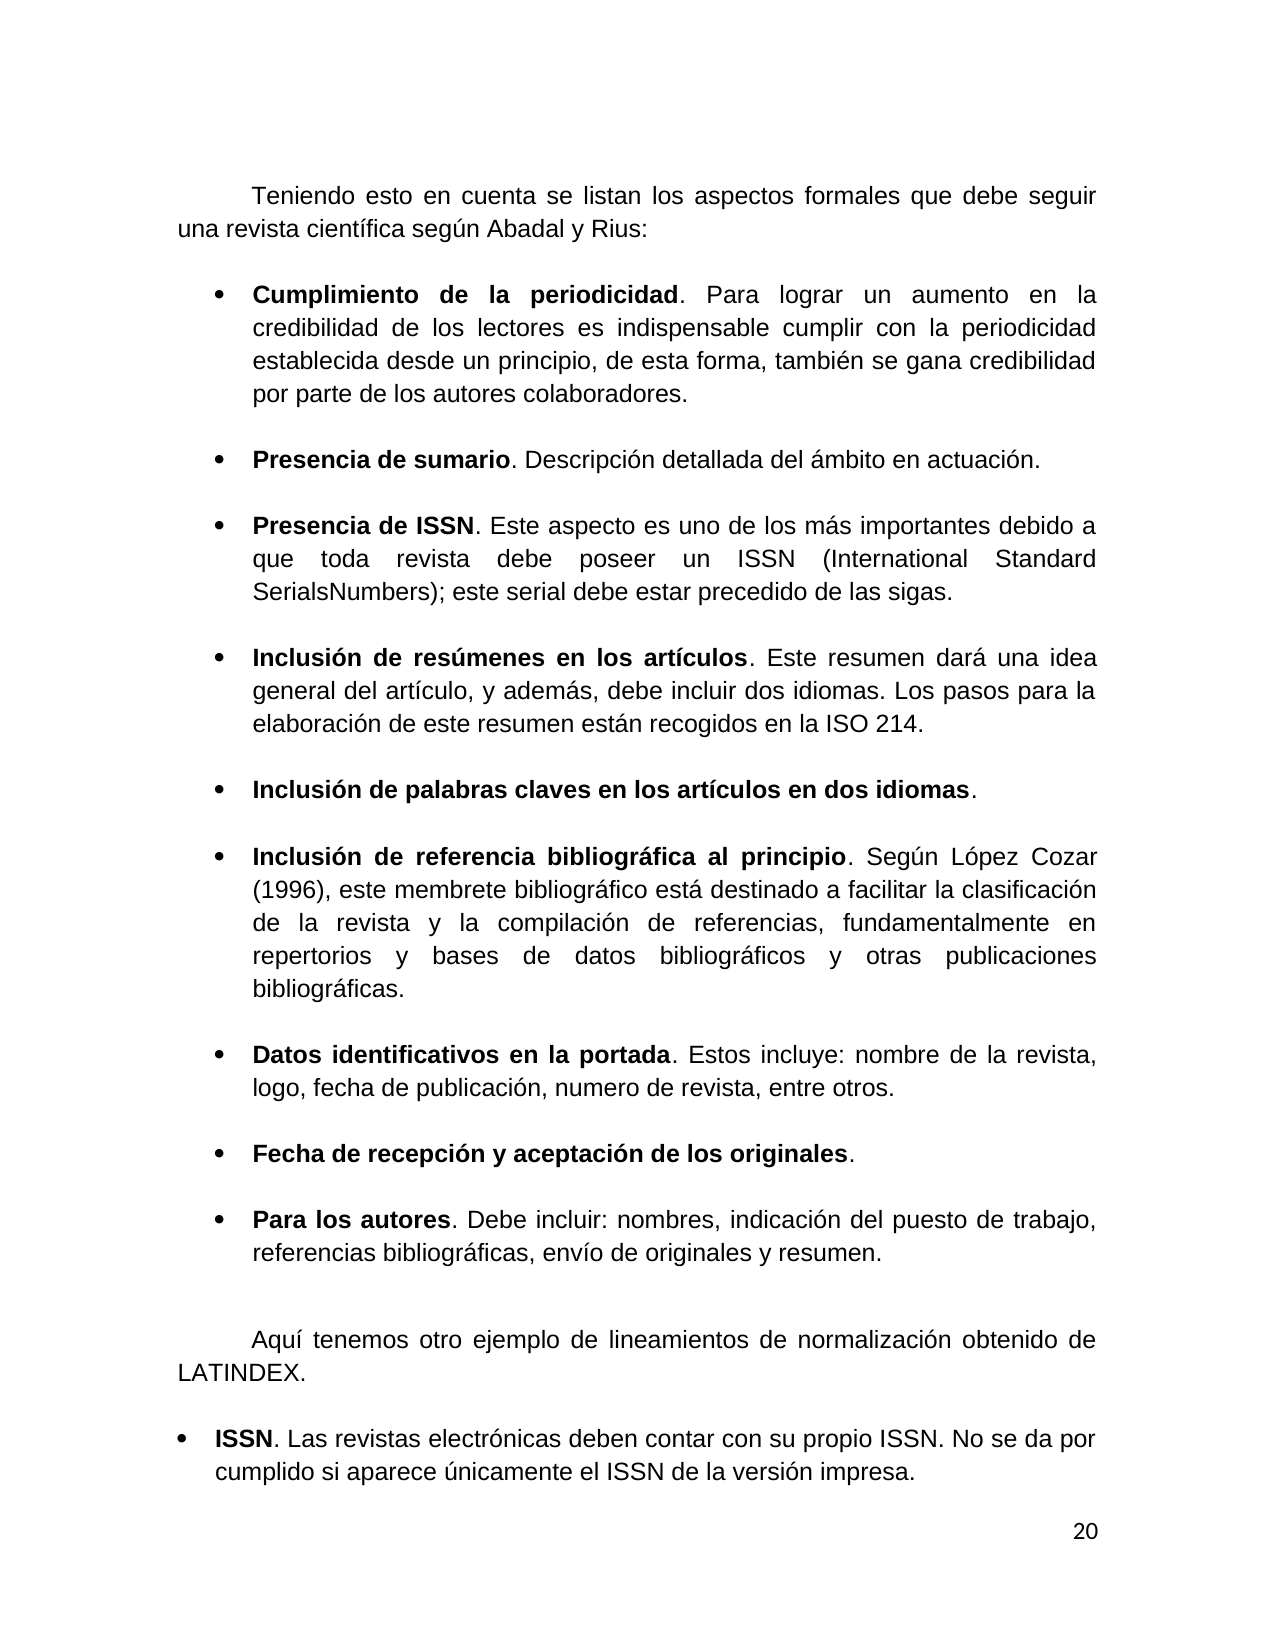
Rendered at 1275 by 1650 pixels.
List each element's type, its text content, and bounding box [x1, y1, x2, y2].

list Datos identificativos en la portada. Estos incluye: nombre de la revista, logo, fecha de publicación, numero de revista, entre otros. [215, 1040, 1098, 1102]
list Inclusión de palabras claves en los artículos en dos idiomas. [215, 775, 1098, 804]
list Inclusión de referencia bibliográfica al principio. Según López Cozar (1996), este membrete bibliográfico está destinado a facilitar la clasificación de la revista y la compilación de referencias, fundamentalmente en repertorios y bases de datos bibliográficos y otras publicaciones bibliográficas. [215, 842, 1098, 1002]
list Presencia de ISSN. Este aspecto es uno de los más importantes debido a que toda revista debe poseer un ISSN (International Standard SerialsNumbers); este serial debe estar precedido de las sigas. [215, 511, 1098, 606]
list Presencia de sumario. Descripción detallada del ámbito en actuación. [215, 445, 1098, 474]
text Teniendo esto en cuenta se listan los aspectos formales que debe seguir una revista científica según Abadal y Rius: [177, 181, 1098, 242]
list Inclusión de resúmenes en los artículos. Este resumen dará una idea general del artículo, y además, debe incluir dos idiomas. Los pasos para la elaboración de este resumen están recogidos en la ISO 214. [215, 643, 1098, 738]
list ISSN. Las revistas electrónicas deben contar con su propio ISSN. No se da por cumplido si aparece únicamente el ISSN de la versión impresa. [177, 1424, 1098, 1486]
text Aquí tenemos otro ejemplo de lineamientos de normalización obtenido de LATINDEX. [177, 1325, 1098, 1387]
list Cumplimiento de la periodicidad. Para lograr un aumento en la credibilidad de los lectores es indispensable cumplir con la periodicidad establecida desde un principio, de esta forma, también se gana credibilidad por parte de los autores colaboradores. [215, 280, 1098, 408]
list Para los autores. Debe incluir: nombres, indicación del puesto de trabajo, referencias bibliográficas, envío de originales y resumen. [215, 1205, 1098, 1267]
list Fecha de recepción y aceptación de los originales. [215, 1139, 1098, 1168]
